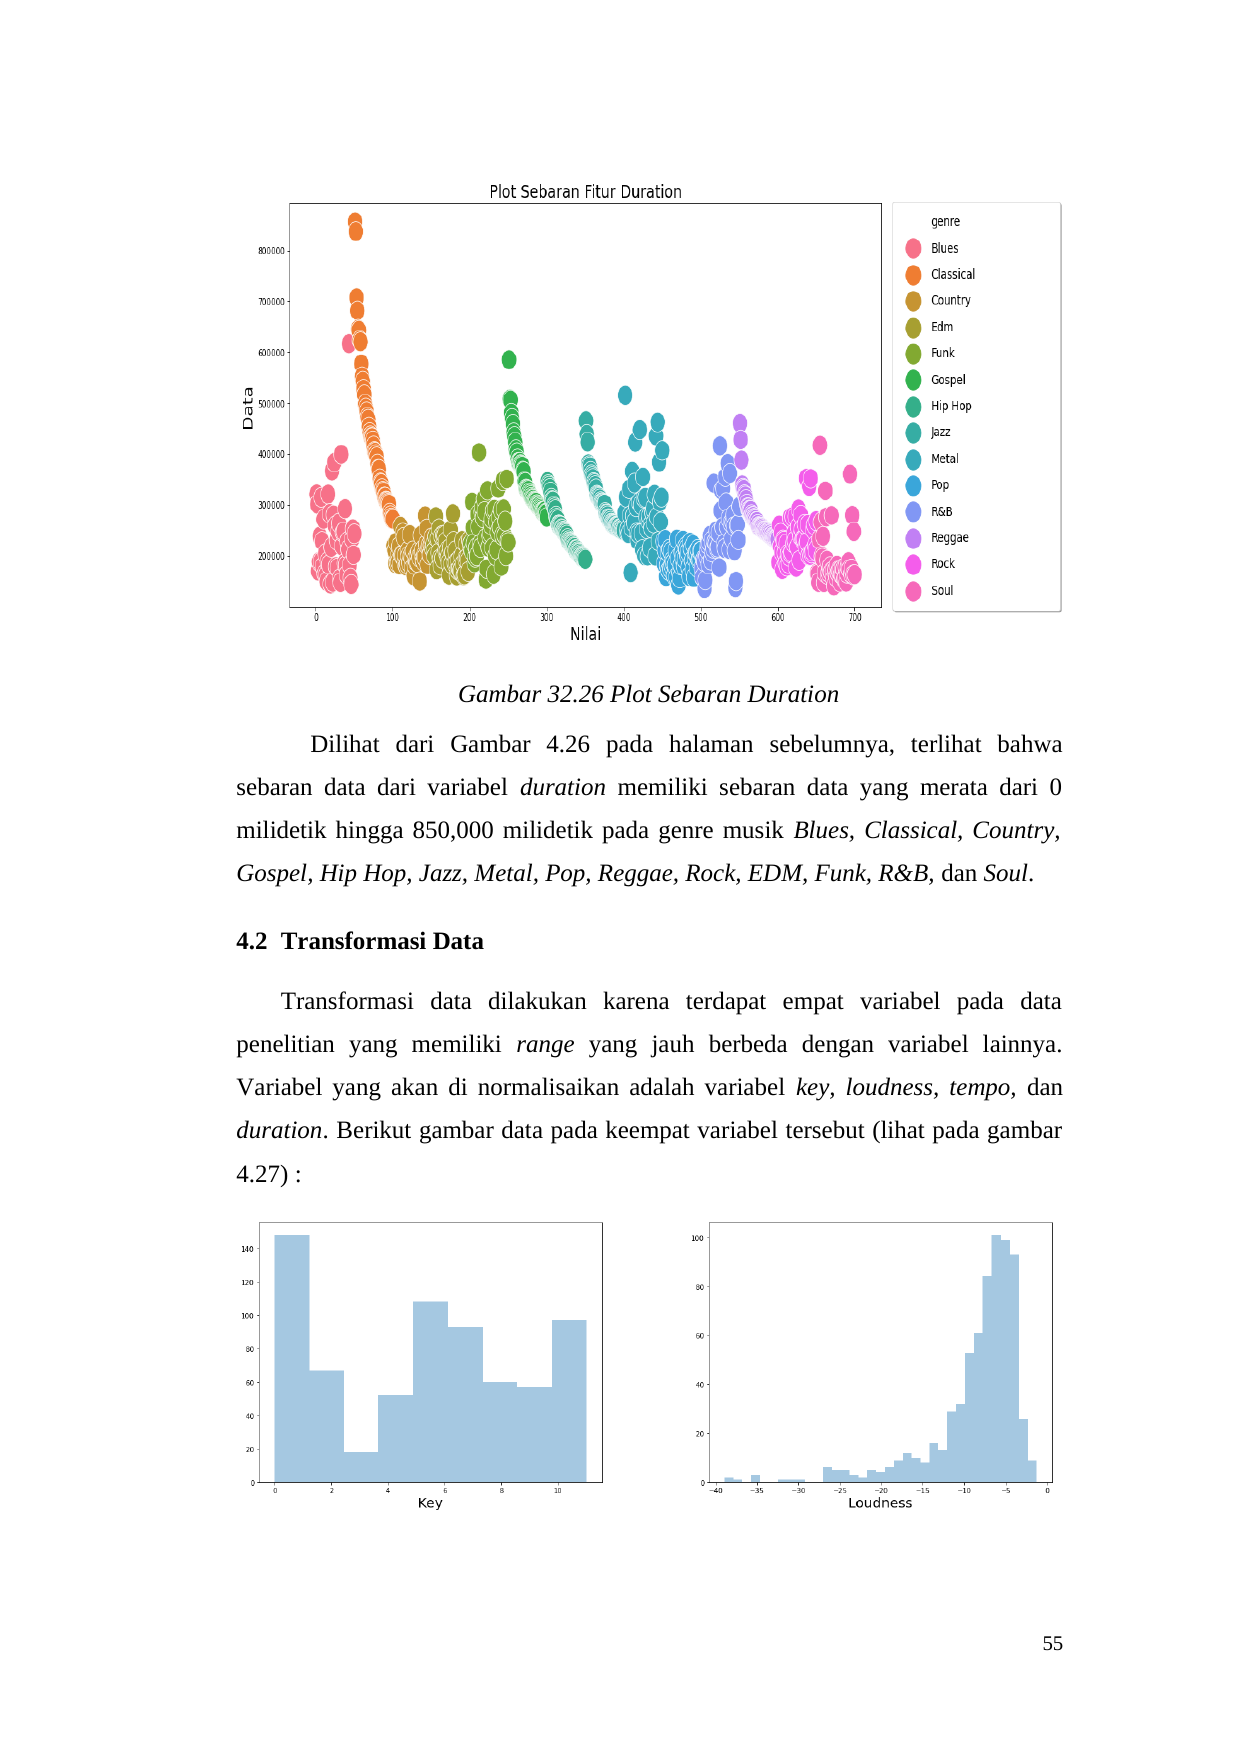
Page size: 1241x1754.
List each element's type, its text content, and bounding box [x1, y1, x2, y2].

text Dilihat dari Gambar 4.26 pada halaman sebelumnya, terlihat bahwa sebaran data dari variabel duration memiliki sebaran data yang merata dari 0 milidetik hingga 850,000 milidetik pada genre musik Blues, Classical, Country, Gospel, Hip Hop, Jazz, Metal, Pop, Reggae, Rock, EDM, Funk, R&B, dan Soul. [236, 729, 1063, 887]
picture [236, 177, 1063, 650]
text Transformasi data dilakukan karena terdapat empat variabel pada data penelitian yang memiliki range yang jauh berbeda dengan variabel lainnya. Variabel yang akan di normalisaikan adalah variabel key, loudness, tempo, dan duration. Berikut gambar data pada keempat variabel tersebut (lihat pada gambar 4.27) : [236, 986, 1063, 1187]
subtitle Transformasi Data [236, 926, 1063, 955]
picture [236, 1218, 605, 1514]
picture [686, 1218, 1055, 1514]
